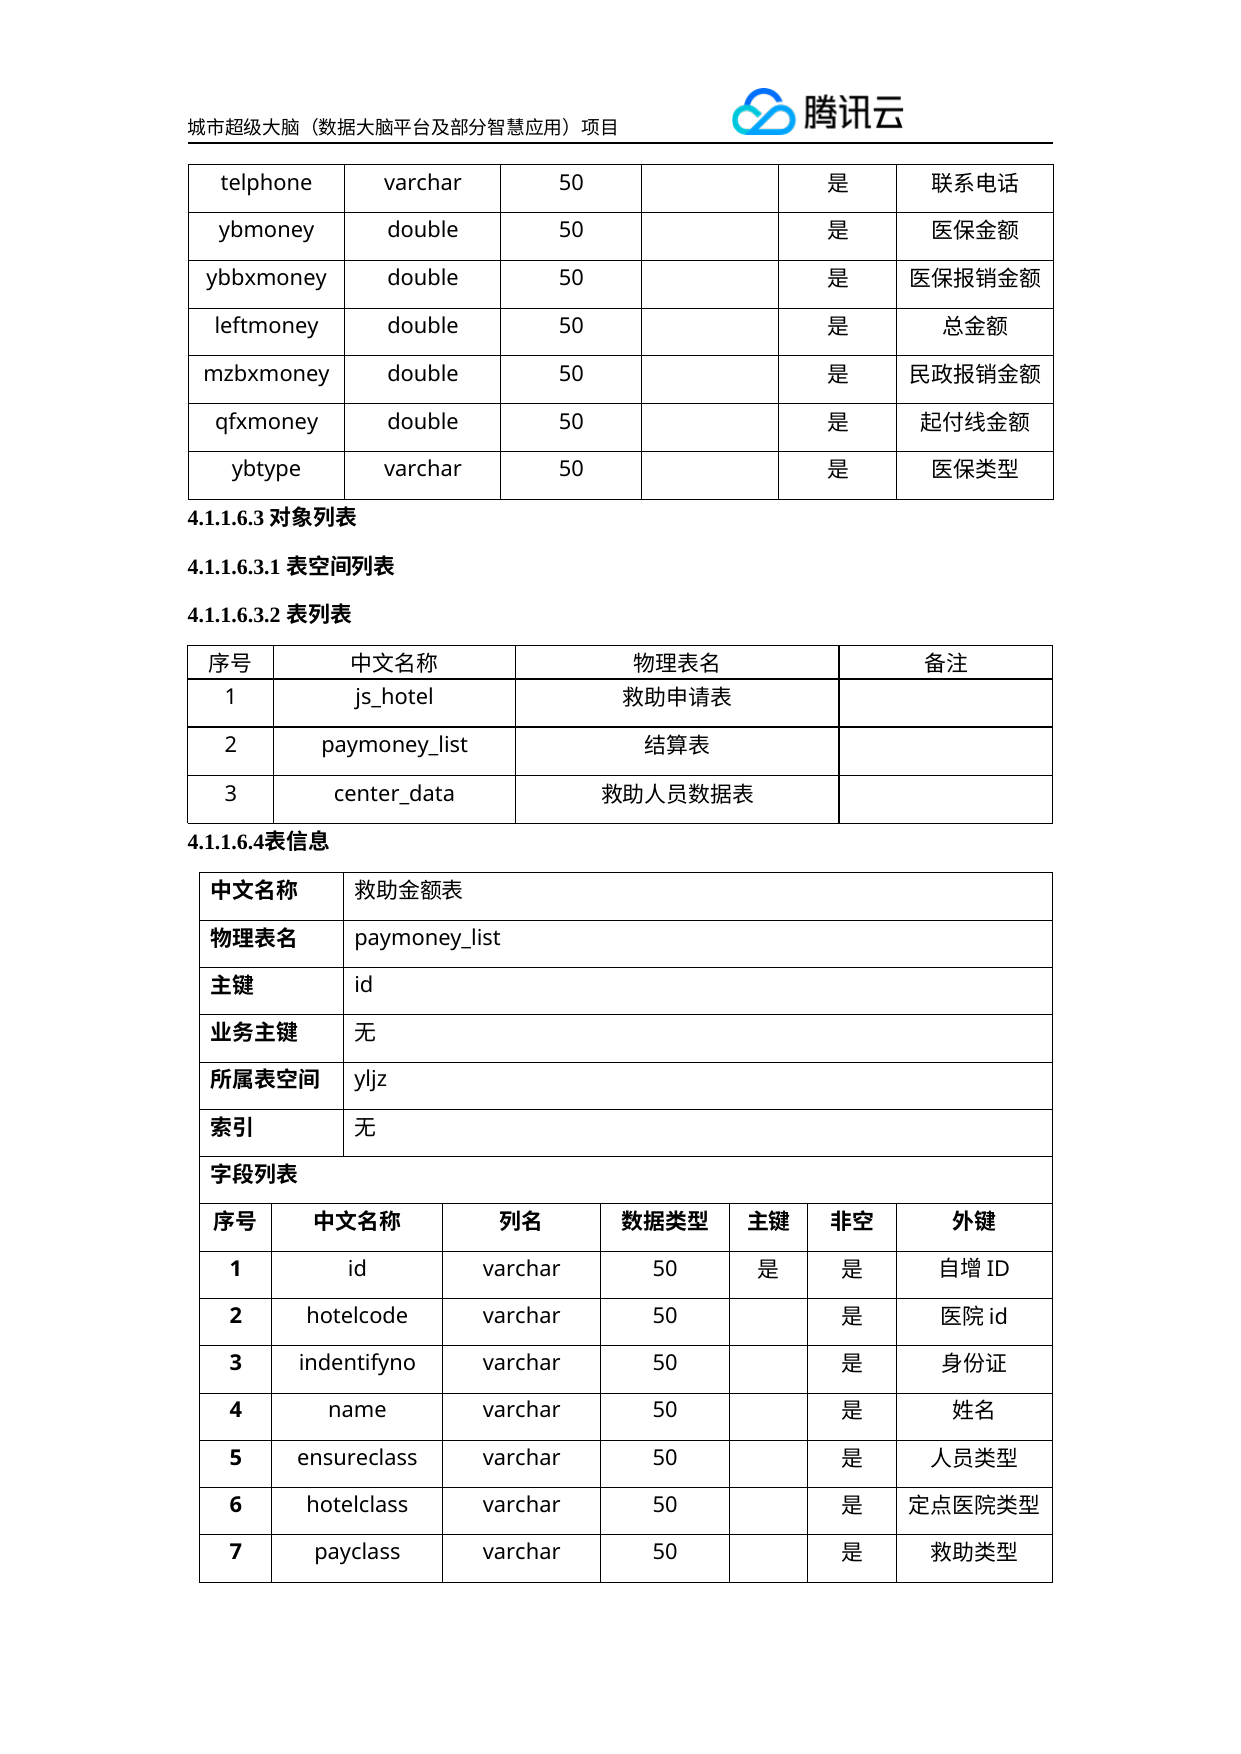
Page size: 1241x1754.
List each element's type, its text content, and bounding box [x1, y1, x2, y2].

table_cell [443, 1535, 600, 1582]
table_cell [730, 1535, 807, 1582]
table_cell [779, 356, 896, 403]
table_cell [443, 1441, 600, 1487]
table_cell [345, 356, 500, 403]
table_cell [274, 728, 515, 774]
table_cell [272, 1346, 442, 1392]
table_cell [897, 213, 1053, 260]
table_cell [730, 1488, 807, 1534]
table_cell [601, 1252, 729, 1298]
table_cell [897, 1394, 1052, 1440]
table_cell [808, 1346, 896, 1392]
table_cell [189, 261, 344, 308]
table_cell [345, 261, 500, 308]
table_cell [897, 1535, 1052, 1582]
subtitle 表信息 [187, 824, 1053, 856]
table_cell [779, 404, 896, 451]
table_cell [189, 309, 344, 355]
subtitle 对象列表 [187, 500, 1053, 532]
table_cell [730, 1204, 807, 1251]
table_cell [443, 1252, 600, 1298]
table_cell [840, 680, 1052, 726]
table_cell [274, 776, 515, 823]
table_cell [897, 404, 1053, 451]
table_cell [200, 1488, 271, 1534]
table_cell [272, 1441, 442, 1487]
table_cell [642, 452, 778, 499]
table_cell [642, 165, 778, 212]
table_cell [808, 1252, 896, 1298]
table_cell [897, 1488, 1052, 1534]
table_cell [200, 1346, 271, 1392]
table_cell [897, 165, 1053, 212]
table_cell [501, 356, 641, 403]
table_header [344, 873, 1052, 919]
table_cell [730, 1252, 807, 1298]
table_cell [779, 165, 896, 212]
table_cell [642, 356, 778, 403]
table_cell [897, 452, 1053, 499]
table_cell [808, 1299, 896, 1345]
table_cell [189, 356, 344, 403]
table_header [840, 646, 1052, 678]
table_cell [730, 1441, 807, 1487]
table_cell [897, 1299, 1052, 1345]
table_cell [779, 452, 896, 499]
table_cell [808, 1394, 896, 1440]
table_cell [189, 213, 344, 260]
picture [760, 111, 790, 129]
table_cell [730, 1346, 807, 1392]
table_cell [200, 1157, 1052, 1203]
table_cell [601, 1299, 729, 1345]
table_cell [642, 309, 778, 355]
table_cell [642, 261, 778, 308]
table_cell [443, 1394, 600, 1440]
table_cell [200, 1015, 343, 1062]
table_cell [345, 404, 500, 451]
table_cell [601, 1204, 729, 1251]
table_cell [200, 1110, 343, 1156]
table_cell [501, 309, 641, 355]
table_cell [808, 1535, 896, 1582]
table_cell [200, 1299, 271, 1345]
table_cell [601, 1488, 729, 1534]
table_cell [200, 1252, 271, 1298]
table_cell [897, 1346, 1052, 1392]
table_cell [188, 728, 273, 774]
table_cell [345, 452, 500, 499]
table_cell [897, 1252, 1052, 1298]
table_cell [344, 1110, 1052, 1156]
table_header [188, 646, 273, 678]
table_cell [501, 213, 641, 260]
picture [748, 128, 780, 135]
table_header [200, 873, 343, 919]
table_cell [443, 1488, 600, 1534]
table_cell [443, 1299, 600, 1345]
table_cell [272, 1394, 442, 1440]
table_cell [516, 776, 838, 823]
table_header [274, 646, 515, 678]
subtitle 表列表 [187, 597, 1053, 629]
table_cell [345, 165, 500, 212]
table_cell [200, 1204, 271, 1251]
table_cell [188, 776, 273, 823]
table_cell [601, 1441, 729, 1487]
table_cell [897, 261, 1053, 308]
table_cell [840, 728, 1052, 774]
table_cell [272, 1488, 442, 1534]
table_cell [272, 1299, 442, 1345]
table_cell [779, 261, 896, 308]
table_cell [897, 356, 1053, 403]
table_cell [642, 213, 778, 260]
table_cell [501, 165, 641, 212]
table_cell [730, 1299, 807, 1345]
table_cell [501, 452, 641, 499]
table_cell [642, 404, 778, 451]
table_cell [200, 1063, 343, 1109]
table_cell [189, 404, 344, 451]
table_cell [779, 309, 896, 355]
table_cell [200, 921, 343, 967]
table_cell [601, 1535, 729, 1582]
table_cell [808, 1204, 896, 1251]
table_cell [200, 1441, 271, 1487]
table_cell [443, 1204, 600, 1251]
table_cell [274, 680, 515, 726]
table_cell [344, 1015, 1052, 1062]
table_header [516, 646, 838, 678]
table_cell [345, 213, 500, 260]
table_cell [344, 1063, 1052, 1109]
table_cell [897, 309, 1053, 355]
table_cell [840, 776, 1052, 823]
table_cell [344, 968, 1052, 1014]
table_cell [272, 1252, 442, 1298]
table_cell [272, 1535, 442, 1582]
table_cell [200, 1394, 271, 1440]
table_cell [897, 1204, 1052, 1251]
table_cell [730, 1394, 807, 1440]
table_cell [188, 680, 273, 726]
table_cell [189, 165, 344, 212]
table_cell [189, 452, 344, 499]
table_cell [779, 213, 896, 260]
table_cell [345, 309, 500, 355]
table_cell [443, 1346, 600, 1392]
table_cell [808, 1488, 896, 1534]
picture [732, 88, 904, 135]
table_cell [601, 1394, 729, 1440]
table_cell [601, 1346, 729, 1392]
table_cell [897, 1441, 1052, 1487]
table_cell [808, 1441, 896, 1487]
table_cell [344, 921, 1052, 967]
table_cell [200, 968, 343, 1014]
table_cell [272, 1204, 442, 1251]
subtitle 表空间列表 [187, 548, 1053, 581]
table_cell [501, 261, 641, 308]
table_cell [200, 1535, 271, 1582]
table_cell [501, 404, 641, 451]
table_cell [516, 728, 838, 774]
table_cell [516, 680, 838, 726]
